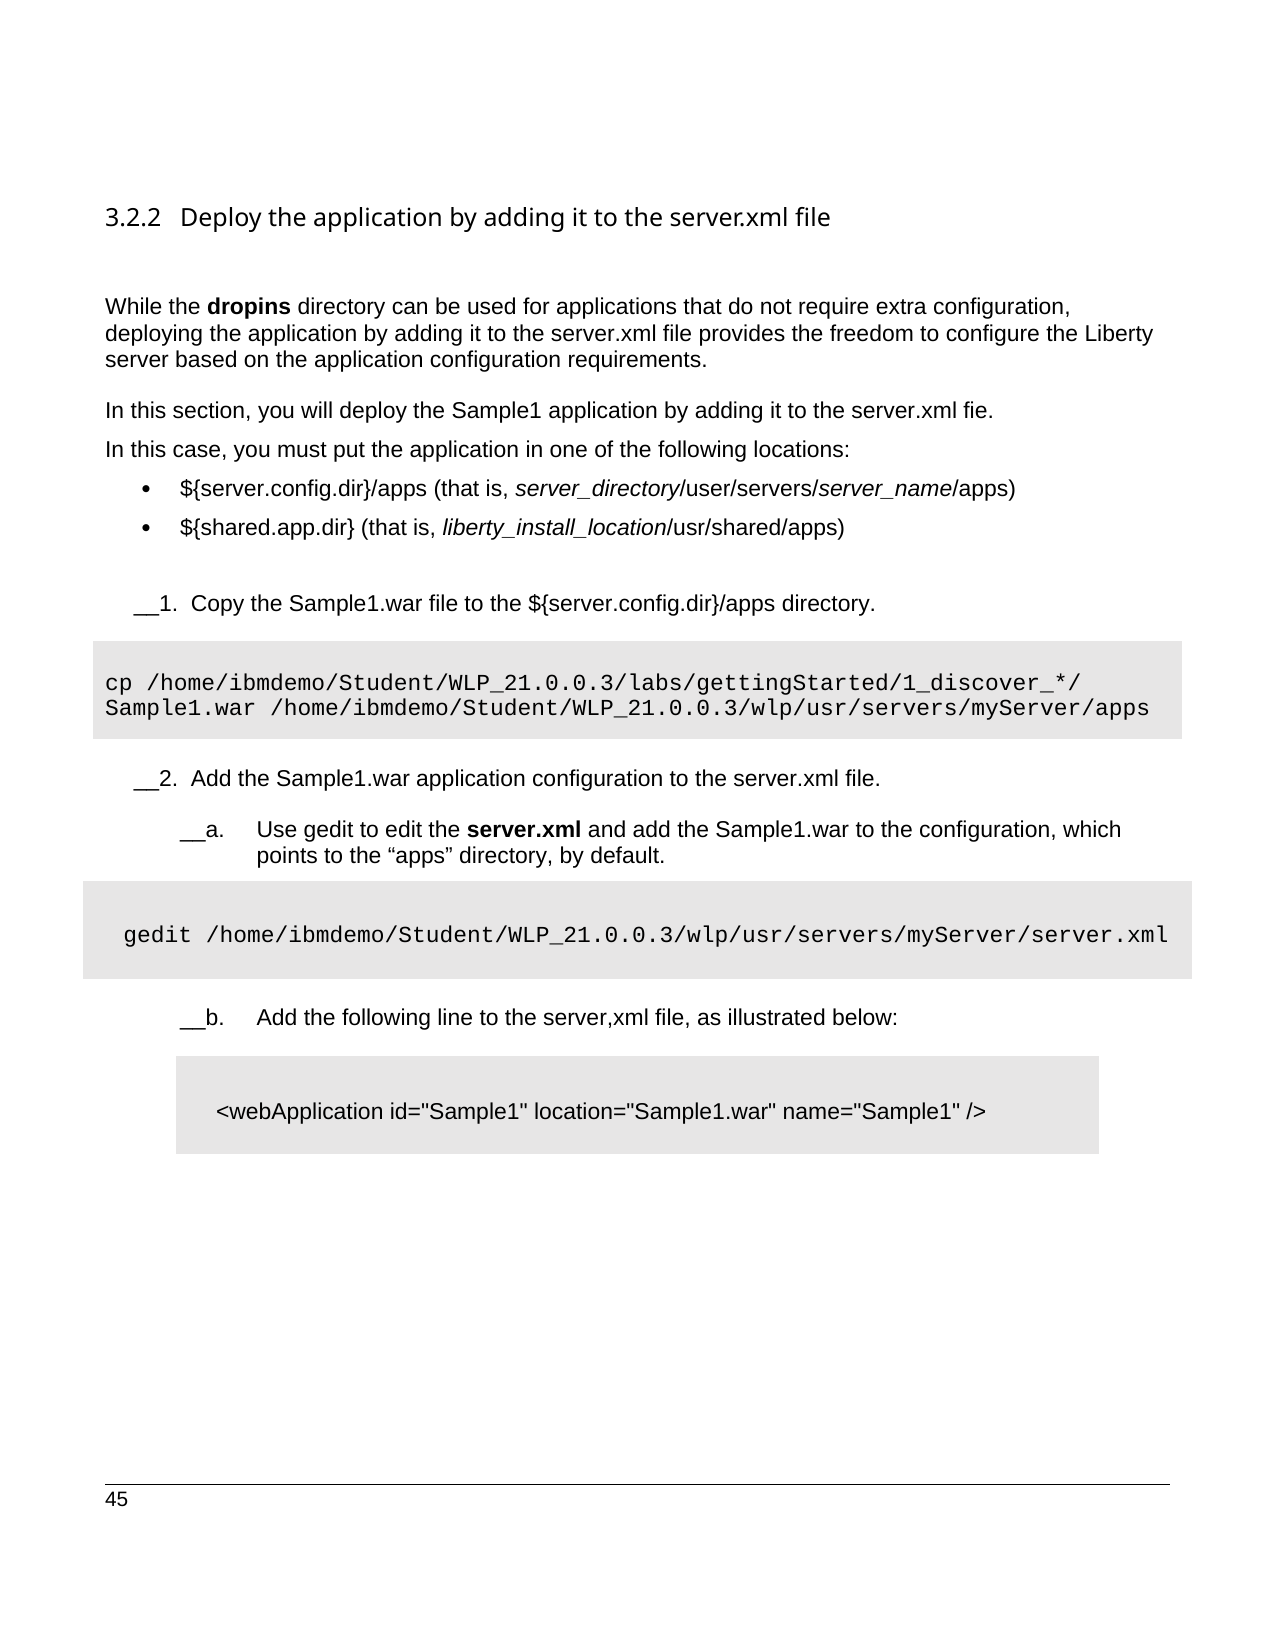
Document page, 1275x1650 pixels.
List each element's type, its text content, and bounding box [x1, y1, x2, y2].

list Deploy the application by adding it to the server.xml file [105, 200, 1170, 234]
list Add the following line to the server,xml file, as illustrated below: [180, 1004, 1170, 1031]
table_header gedit /home/ibmdemo/Student/WLP_21.0.0.3/wlp/usr/servers/myServer/server.xml [83, 881, 1192, 979]
list Use gedit to edit the server.xml and add the Sample1.war to the configuration, which points to the “apps” directory, by default. [180, 816, 1170, 869]
list Add the Sample1.war application configuration to the server.xml file. [133, 764, 1170, 791]
list ${shared.app.dir} (that is, liberty_install_location/usr/shared/apps) [142, 514, 1170, 540]
text While the dropins directory can be used for applications that do not require extra configuration, deploying the application by adding it to the server.xml file provides the freedom to configure the Liberty server based on the application configuration requirements. [105, 293, 1170, 372]
text In this section, you will deploy the Sample1 application by adding it to the server.xml fie. [105, 397, 1170, 423]
list ${server.config.dir}/apps (that is, server_directory/user/servers/server_name/apps) [142, 475, 1170, 501]
table_header <webApplication id="Sample1" location="Sample1.war" name="Sample1" /> [176, 1056, 1099, 1154]
list Copy the Sample1.war file to the ${server.config.dir}/apps directory. [133, 590, 1170, 616]
text In this case, you must put the application in one of the following locations: [105, 436, 1170, 462]
table_header cp /home/ibmdemo/Student/WLP_21.0.0.3/labs/gettingStarted/1_discover_*/Sample1.war /home/ibmdemo/Student/WLP_21.0.0.3/wlp/usr/servers/myServer/apps [93, 641, 1182, 739]
